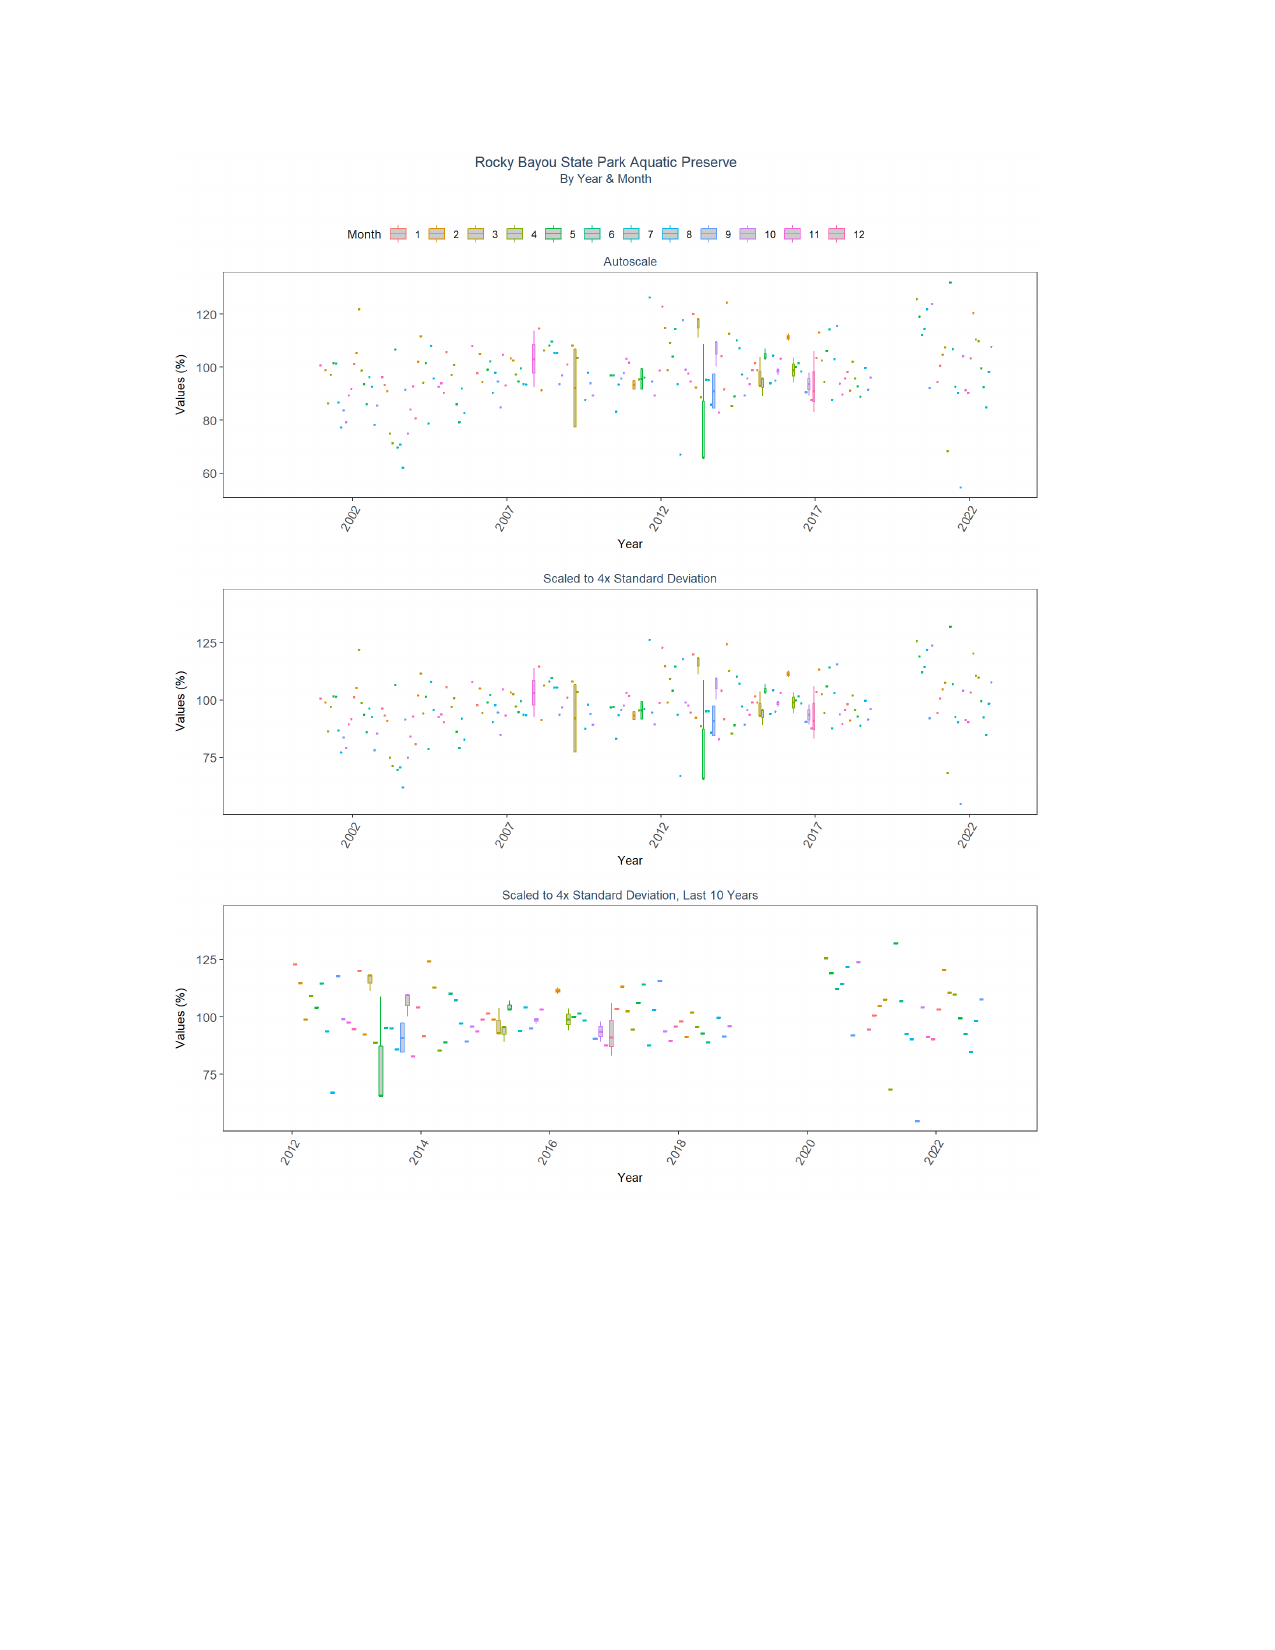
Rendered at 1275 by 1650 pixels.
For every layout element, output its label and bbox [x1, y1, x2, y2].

picture [168, 150, 1044, 1200]
